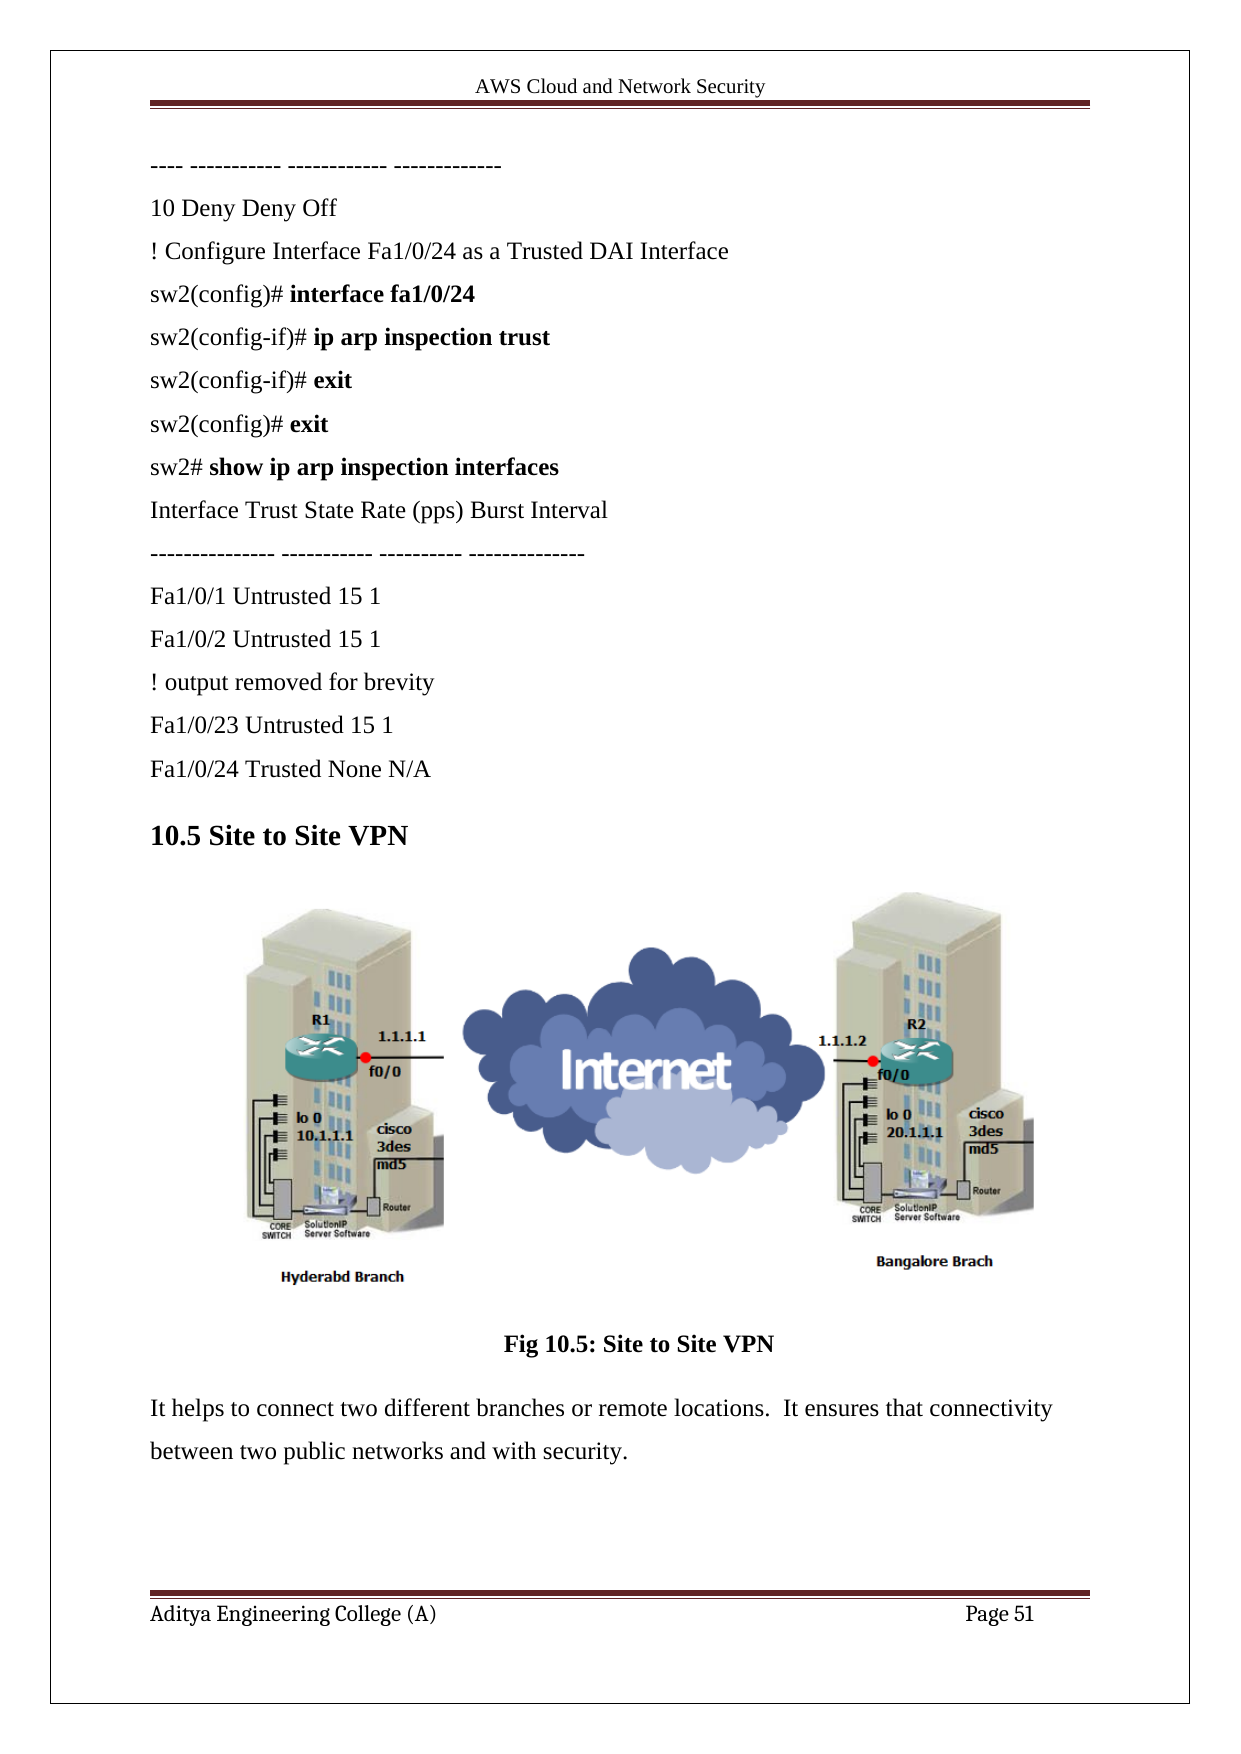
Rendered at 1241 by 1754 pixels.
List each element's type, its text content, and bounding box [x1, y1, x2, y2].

text 10.5 Site to Site VPN [150, 818, 1090, 851]
text Fig 10.5: Site to Site VPN [187, 1329, 1090, 1358]
text It helps to connect two different branches or remote locations. It ensures that connectivity between two public networks and with security. [150, 1393, 1090, 1465]
text Fa1/0/2 Untrusted 15 1 [150, 624, 1090, 653]
text sw2(config)# exit [150, 409, 1090, 437]
text ! output removed for brevity [150, 667, 1090, 696]
text ! Configure Interface Fa1/0/24 as a Trusted DAI Interface [150, 236, 1090, 265]
picture [150, 888, 1091, 1295]
text Fa1/0/24 Trusted None N/A [150, 754, 1090, 782]
text sw2# show ip arp inspection interfaces [150, 452, 1090, 481]
text sw2(config)# interface fa1/0/24 [150, 279, 1090, 308]
text --------------- ----------- ---------- -------------- [150, 538, 1090, 567]
text sw2(config-if)# exit [150, 366, 1090, 394]
text Fa1/0/23 Untrusted 15 1 [150, 711, 1090, 739]
text Fa1/0/1 Untrusted 15 1 [150, 581, 1090, 610]
text ---- ----------- ------------ ------------- [150, 150, 1090, 179]
text Interface Trust State Rate (pps) Burst Interval [150, 495, 1090, 524]
text 10 Deny Deny Off [150, 193, 1090, 222]
text sw2(config-if)# ip arp inspection trust [150, 322, 1090, 351]
